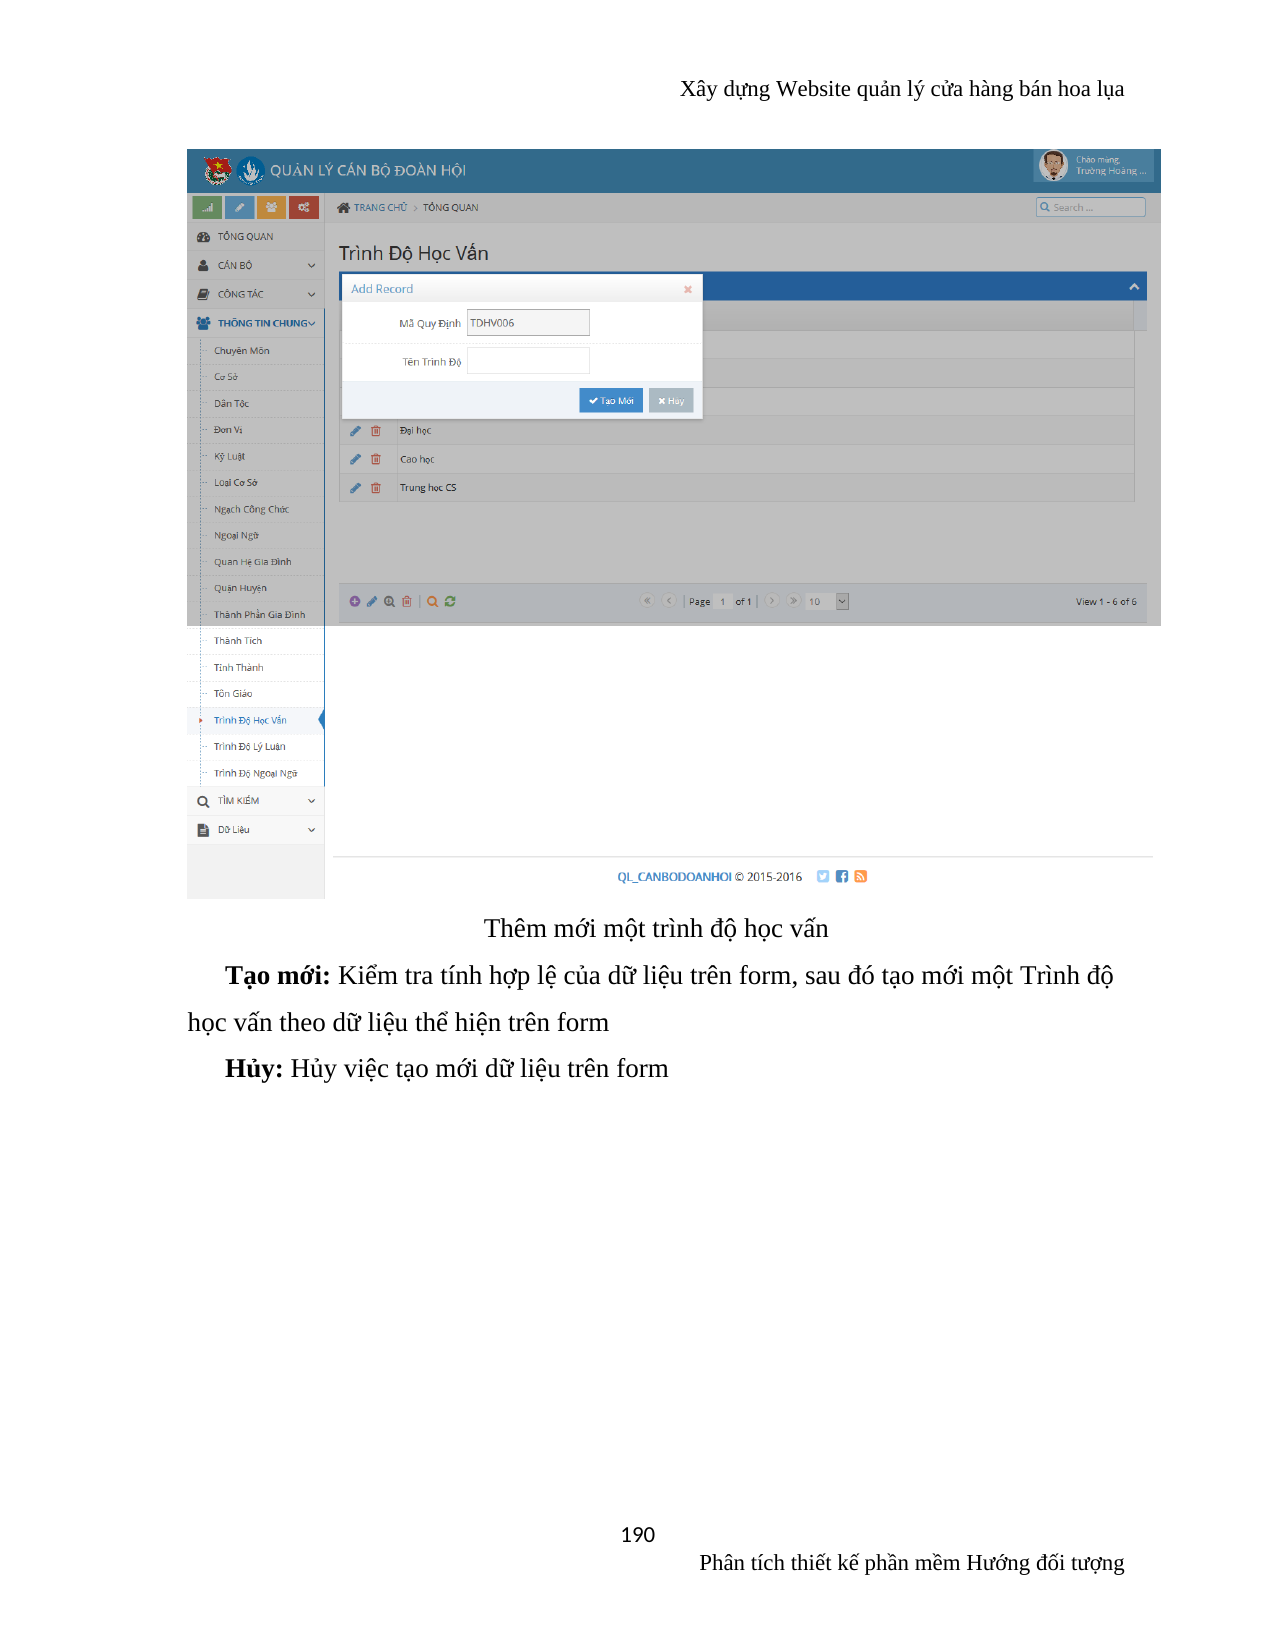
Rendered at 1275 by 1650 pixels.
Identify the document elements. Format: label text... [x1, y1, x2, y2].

list Hủy: Hủy việc tạo mới dữ liệu trên form [187, 1052, 1125, 1084]
list Tạo mới: Kiểm tra tính hợp lệ của dữ liệu trên form, sau đó tạo mới một Trình độ học vấn theo dữ liệu thể hiện trên form [187, 959, 1125, 1037]
picture [187, 149, 1161, 899]
list Thêm mới một trình độ học vấn [187, 912, 1125, 944]
